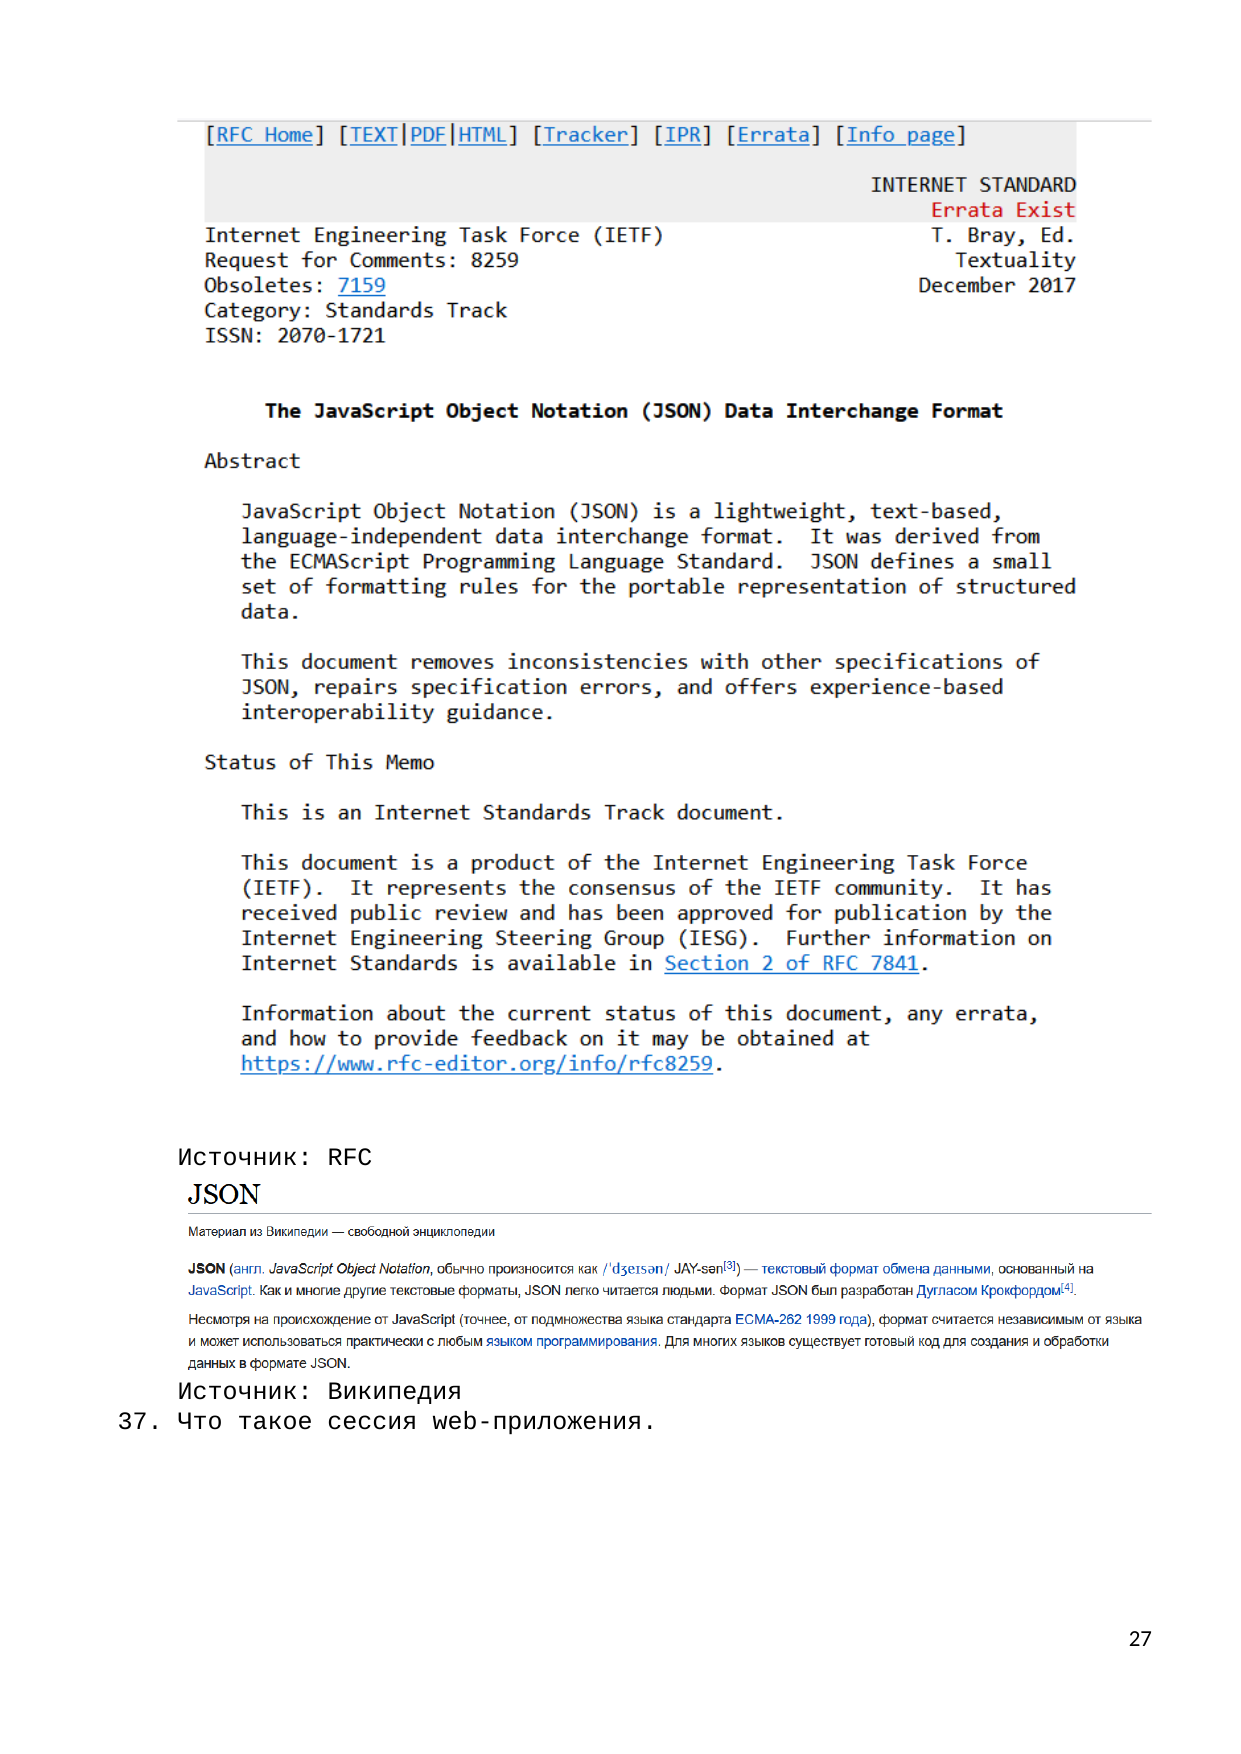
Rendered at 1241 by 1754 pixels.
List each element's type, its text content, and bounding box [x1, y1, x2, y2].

picture [177, 118, 1152, 1113]
picture [177, 1174, 1152, 1377]
list Источник: Википедия [177, 1378, 1152, 1407]
list Что такое сессия web-приложения. [177, 1408, 1152, 1437]
list Источник: RFC [177, 1144, 1152, 1172]
